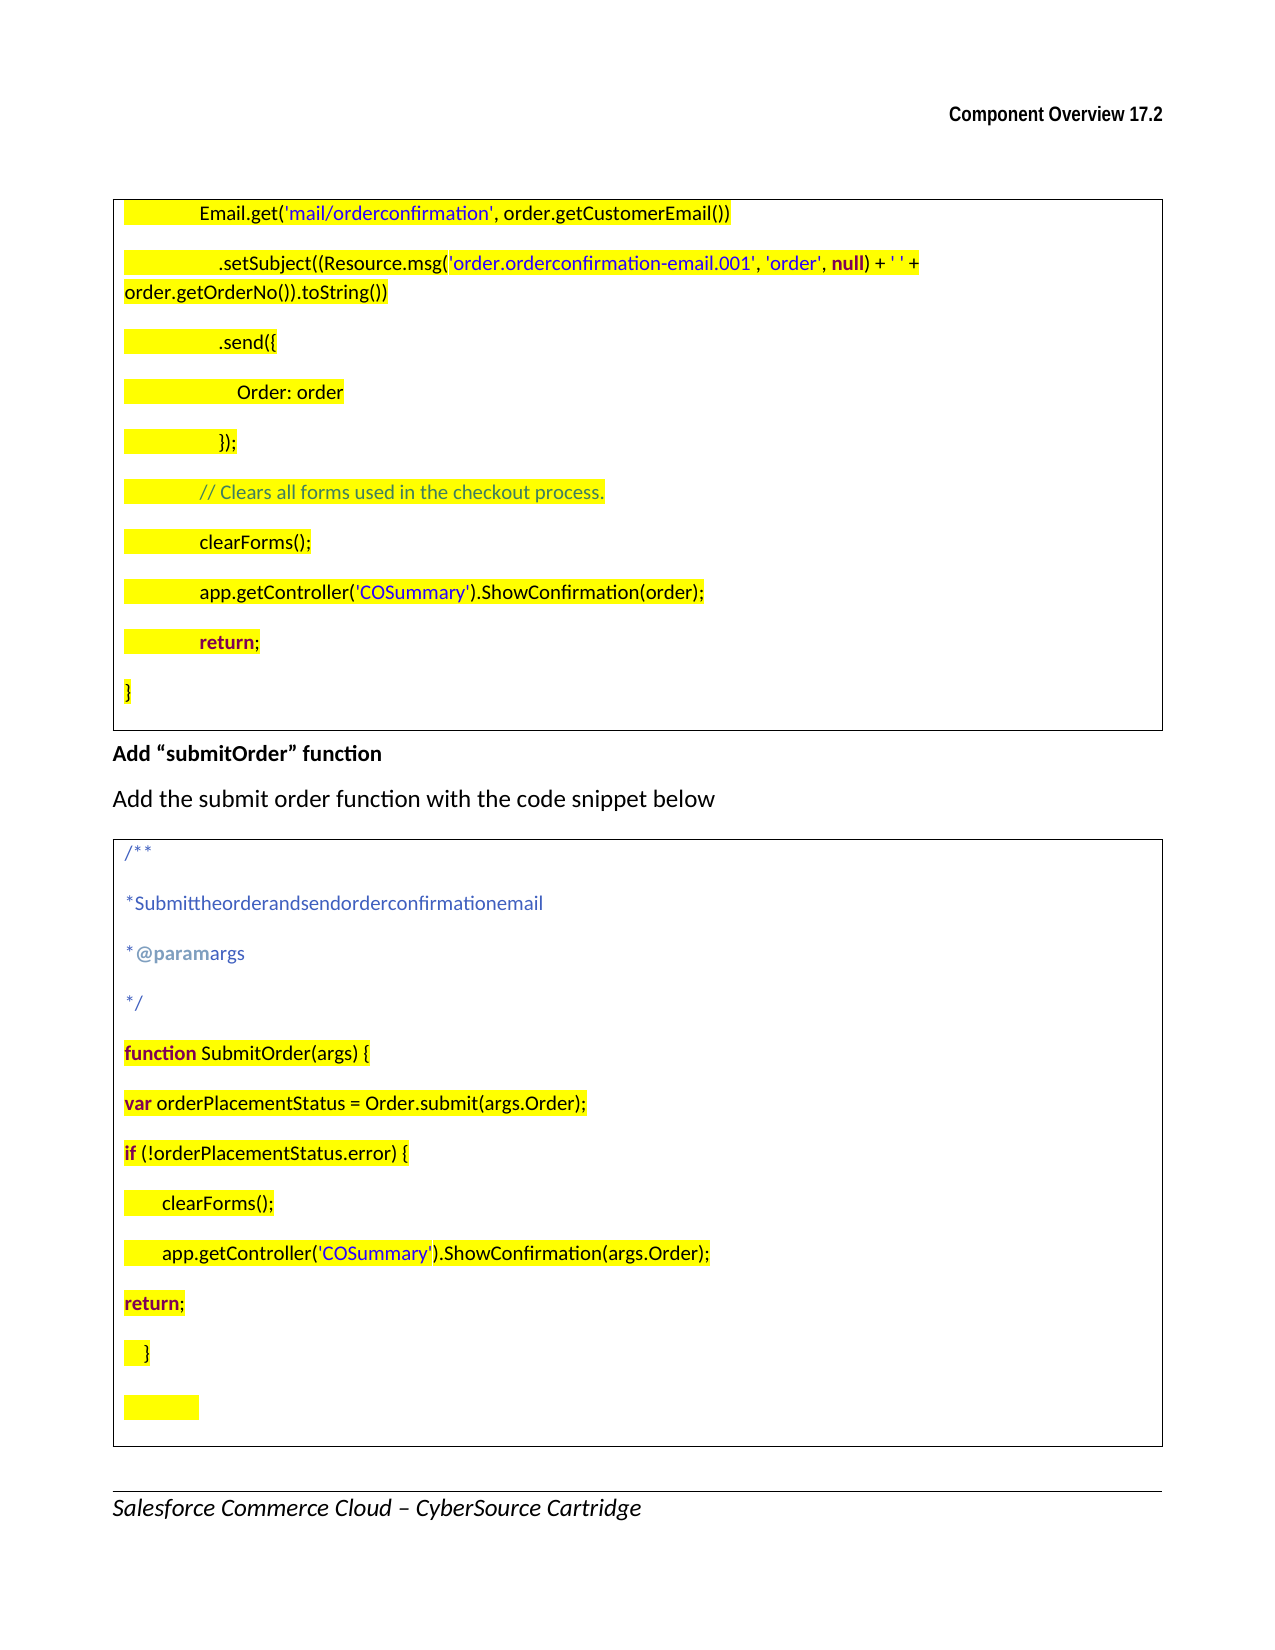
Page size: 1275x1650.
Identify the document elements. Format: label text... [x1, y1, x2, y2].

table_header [114, 840, 1162, 1446]
text Add the submit order function with the code snippet below [112, 783, 1162, 814]
subtitle Add “submitOrder” function [112, 739, 1162, 767]
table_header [114, 200, 1162, 729]
